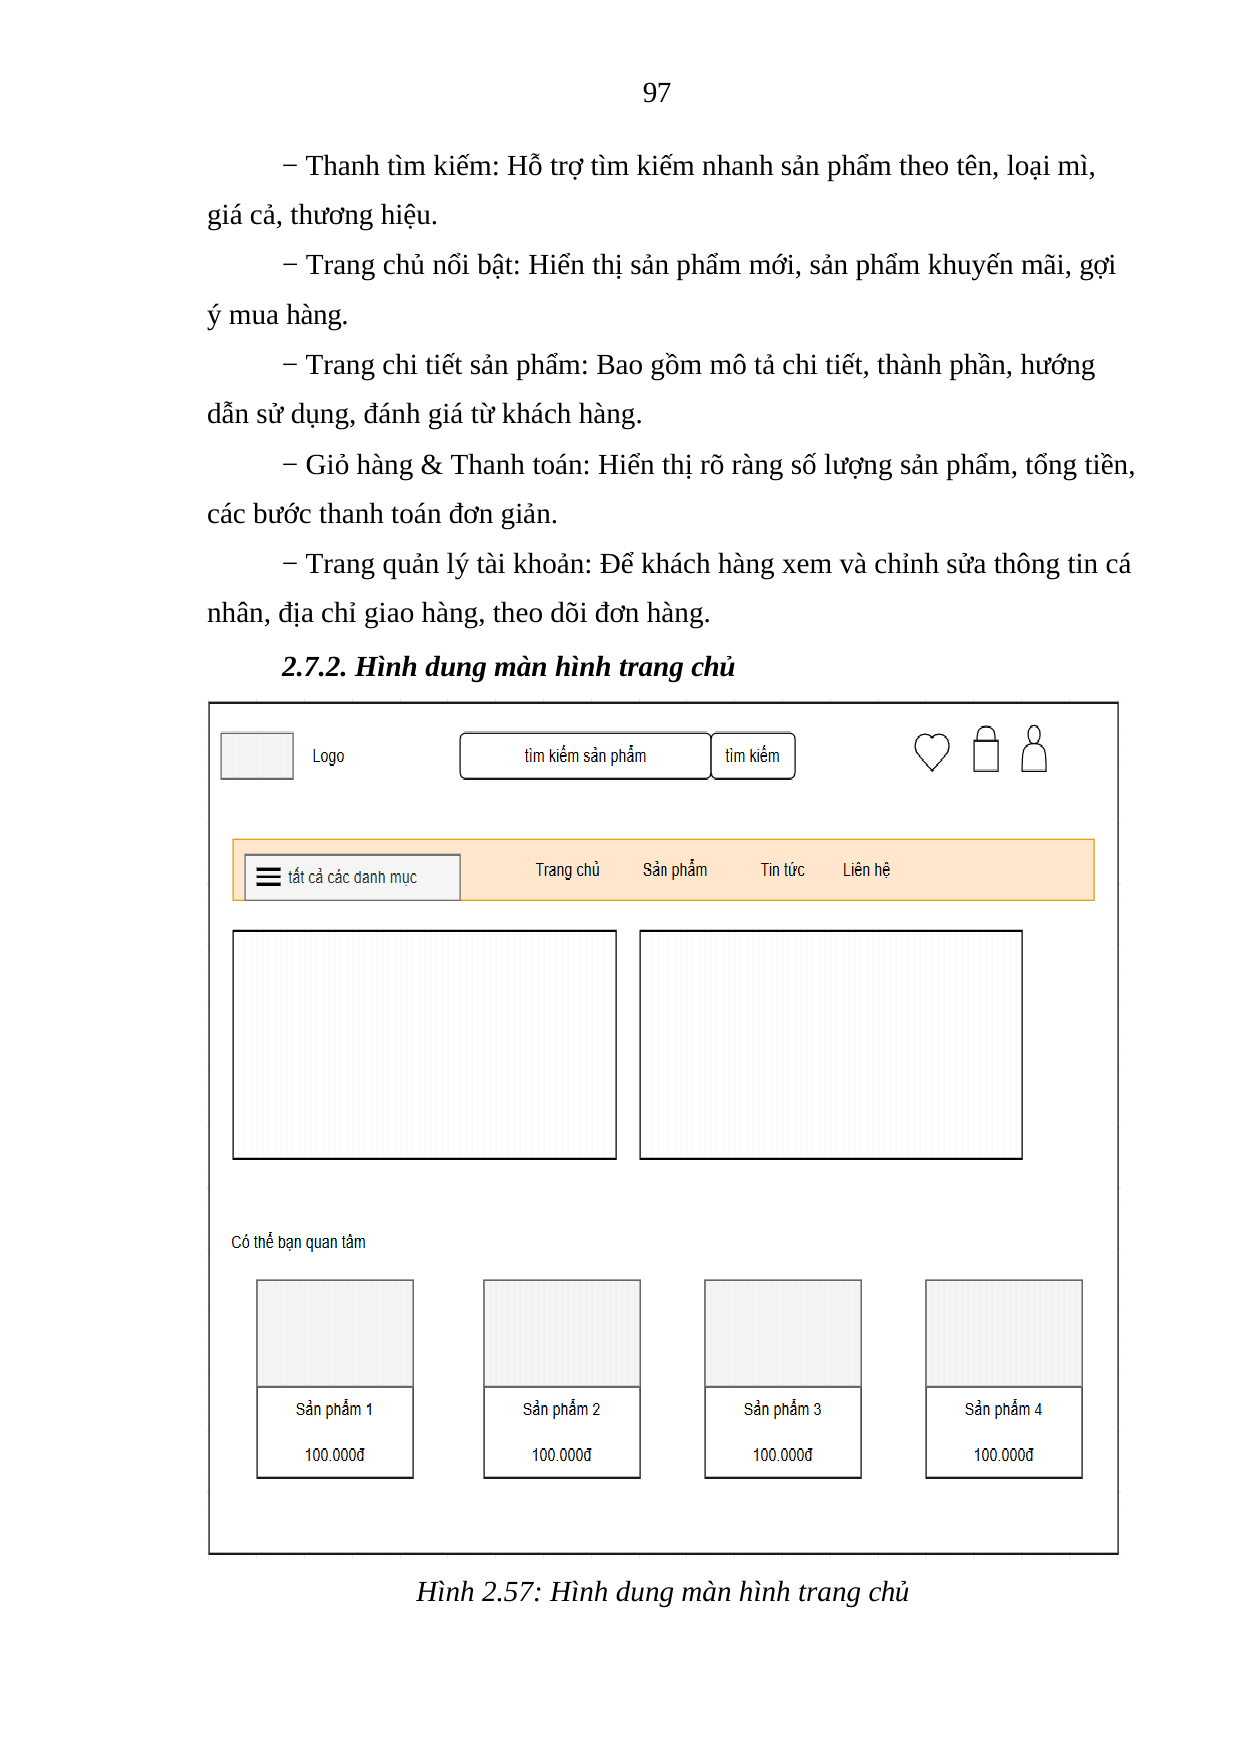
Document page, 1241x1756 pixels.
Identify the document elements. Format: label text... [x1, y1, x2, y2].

text − Giỏ hàng & Thanh toán: Hiển thị rõ ràng số lượng sản phẩm, tổng tiền, các bước thanh toán đơn giản. [207, 447, 1137, 530]
text Hình 2.57: Hình dung màn hình trang chủ [231, 1559, 1098, 1607]
text ý mua hàng. [207, 297, 1137, 330]
text − Trang quản lý tài khoản: Để khách hàng xem và chỉnh sửa thông tin cá nhân, địa chỉ giao hàng, theo dõi đơn hàng. [207, 546, 1137, 629]
text − Thanh tìm kiếm: Hỗ trợ tìm kiếm nhanh sản phẩm theo tên, loại mì, giá cả, thương hiệu. [207, 148, 1129, 231]
subtitle Hình dung màn hình trang chủ [282, 649, 1137, 683]
text − Trang chi tiết sản phẩm: Bao gồm mô tả chi tiết, thành phần, hướng dẫn sử dụng, đánh giá từ khách hàng. [207, 347, 1129, 430]
picture [206, 699, 1121, 1559]
text − Trang chủ nổi bật: Hiển thị sản phẩm mới, sản phẩm khuyến mãi, gợi [282, 247, 1137, 281]
